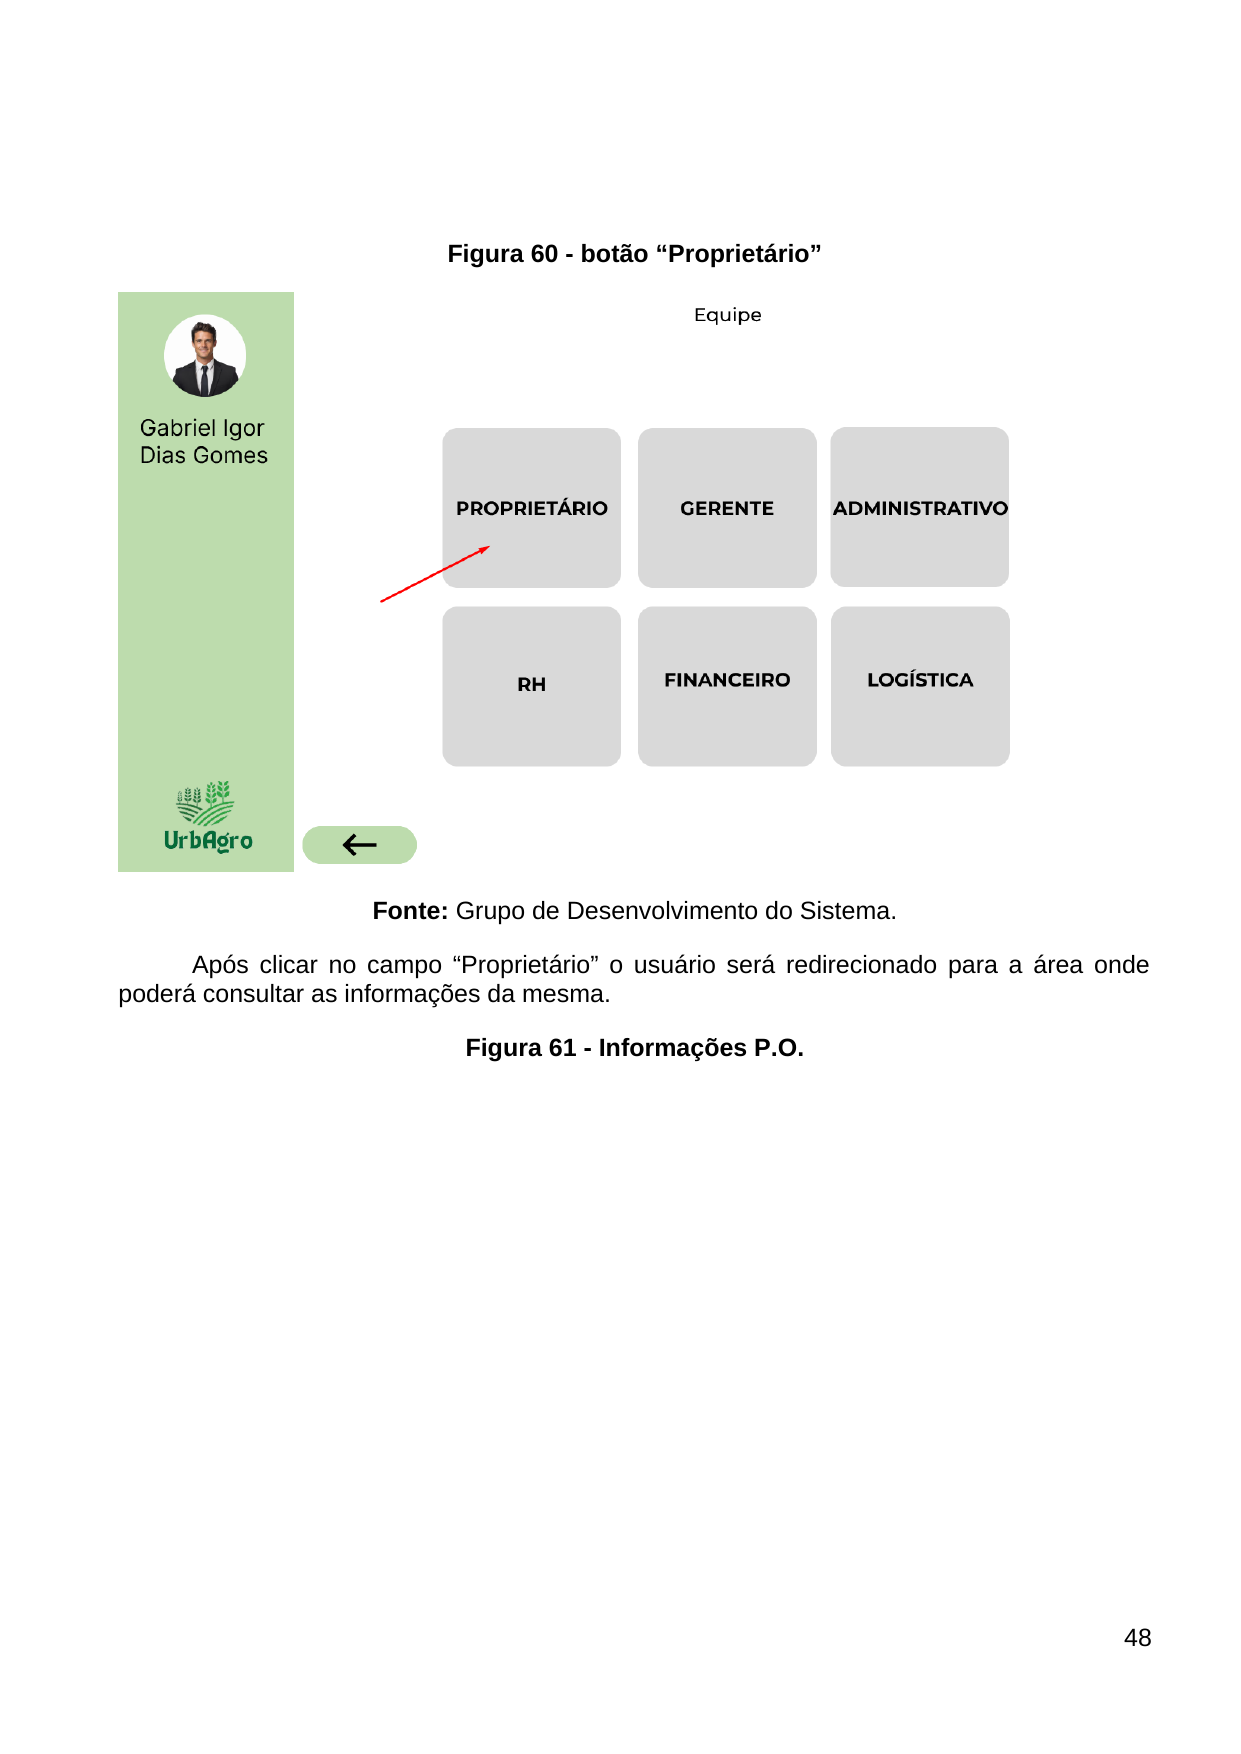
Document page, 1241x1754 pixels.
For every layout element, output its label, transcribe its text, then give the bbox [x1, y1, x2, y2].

text Figura 60 - botão “Proprietário” [118, 239, 1152, 268]
text Após clicar no campo “Proprietário” o usuário será redirecionado para a área onde poderá consultar as informações da mesma. [118, 950, 1152, 1007]
text Fonte: Grupo de Desenvolvimento do Sistema. [118, 896, 1152, 925]
picture [118, 292, 1152, 872]
text Figura 61 - Informações P.O. [118, 1032, 1152, 1061]
